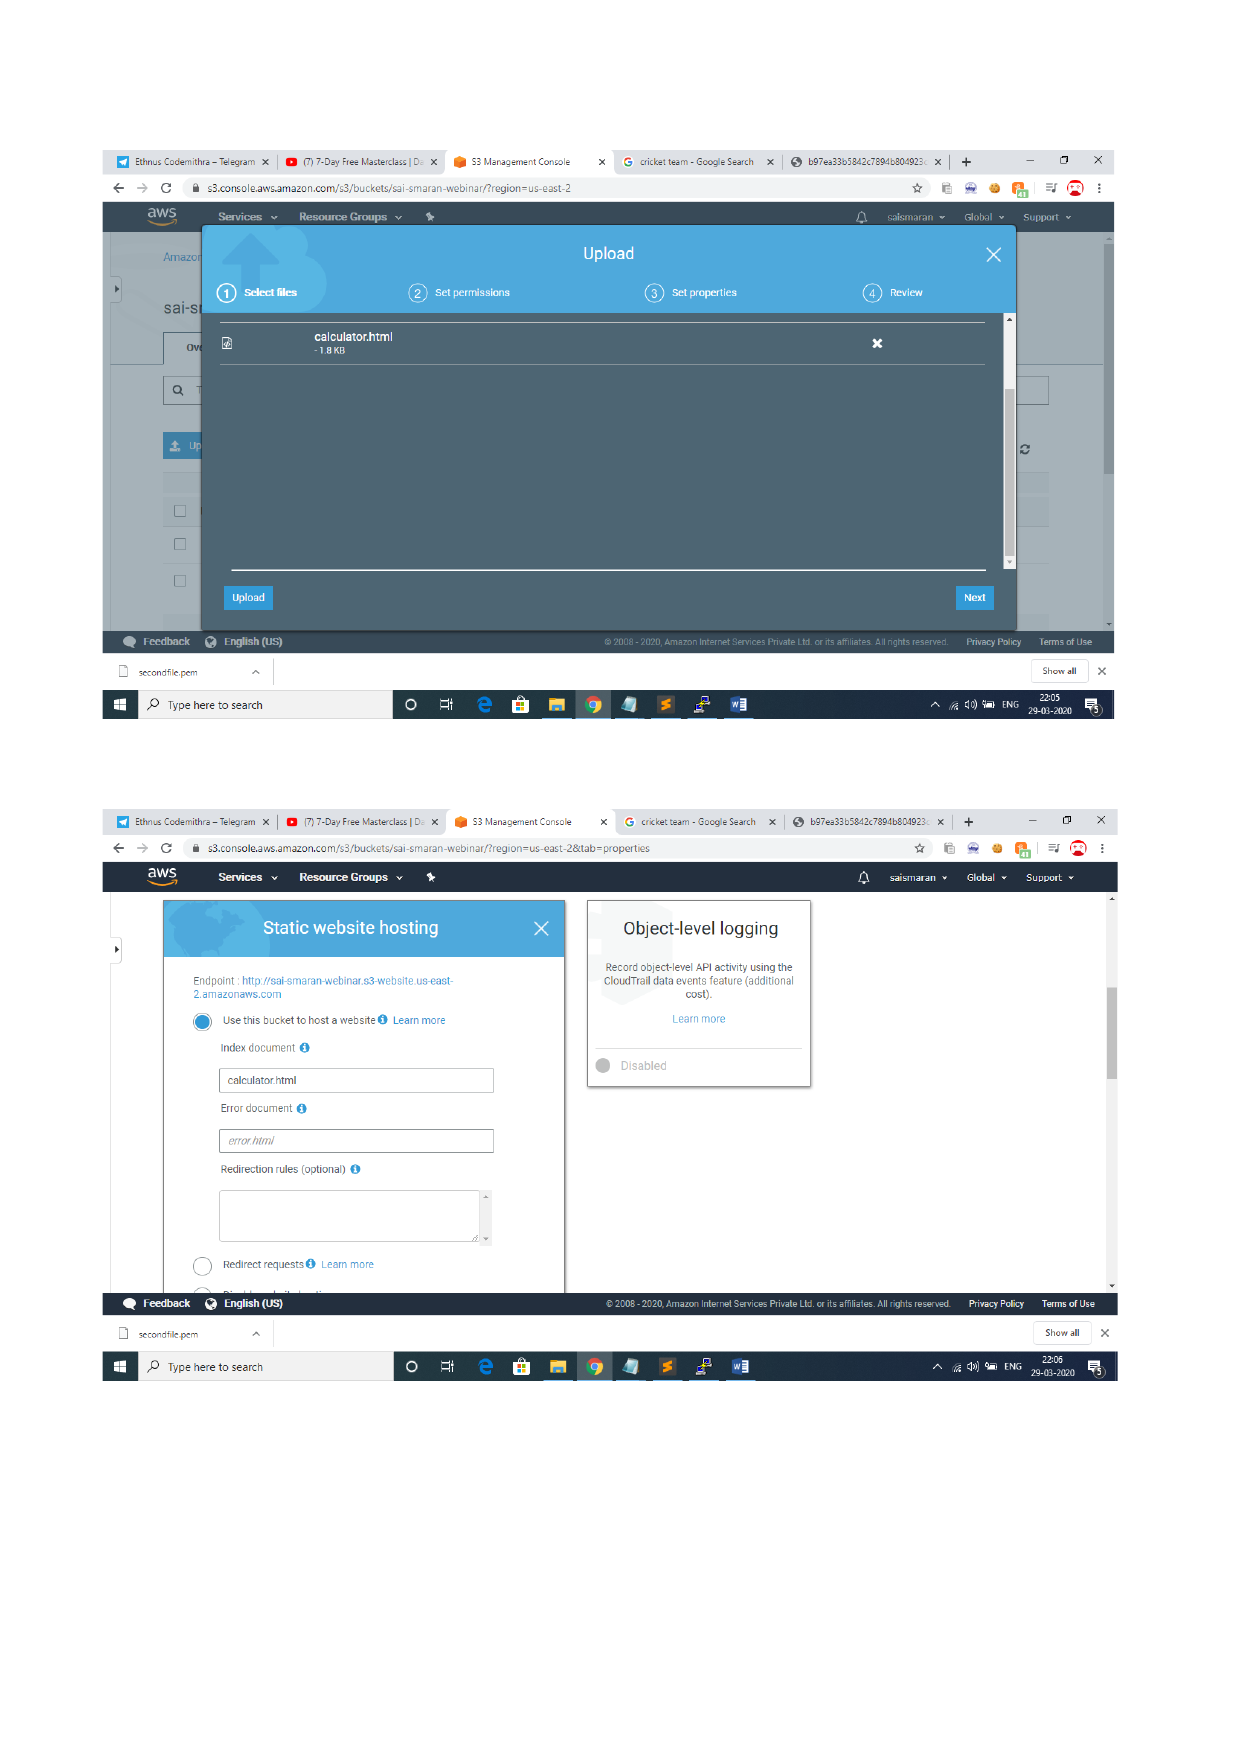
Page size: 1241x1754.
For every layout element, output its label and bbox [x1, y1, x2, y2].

picture [102, 809, 1118, 1381]
picture [102, 150, 1115, 719]
